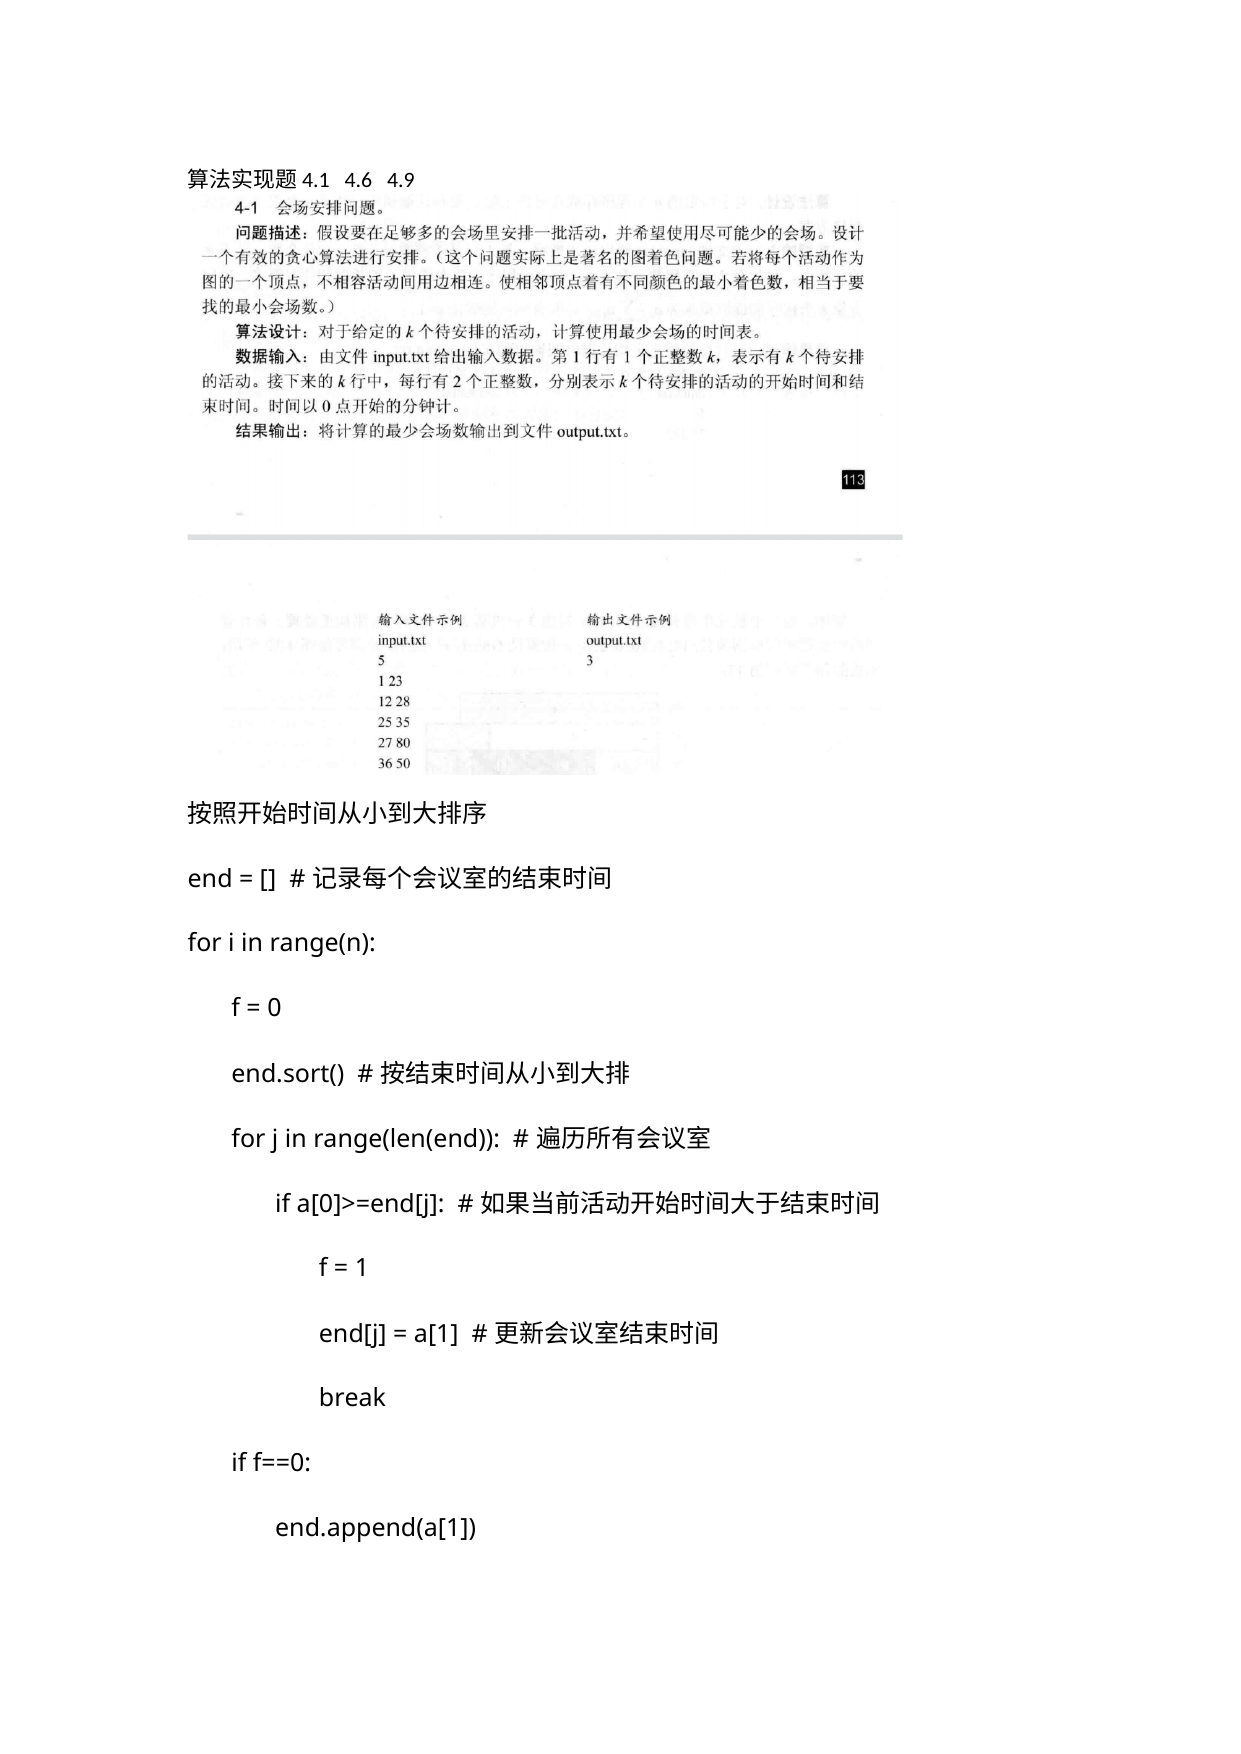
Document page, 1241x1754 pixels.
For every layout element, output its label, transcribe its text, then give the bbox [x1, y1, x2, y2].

text end[j] = a[1] # 更新会议室结束时间 [187, 1299, 1053, 1364]
text f = 1 [187, 1234, 1053, 1299]
text f = 0 [187, 974, 1053, 1039]
text end.append(a[1]) [187, 1494, 1053, 1559]
picture [187, 194, 903, 775]
text 按照开始时间从小到大排序 [187, 779, 1053, 844]
text if a[0]>=end[j]: # 如果当前活动开始时间大于结束时间 [187, 1169, 1053, 1234]
text for j in range(len(end)): # 遍历所有会议室 [187, 1104, 1053, 1169]
text for i in range(n): [187, 909, 1053, 974]
text end.sort() # 按结束时间从小到大排 [187, 1039, 1053, 1104]
text end = [] # 记录每个会议室的结束时间 [187, 844, 1053, 909]
text if f==0: [187, 1429, 1053, 1494]
text 算法实现题 4.1 4.6 4.9 [187, 162, 1053, 194]
text break [187, 1364, 1053, 1429]
